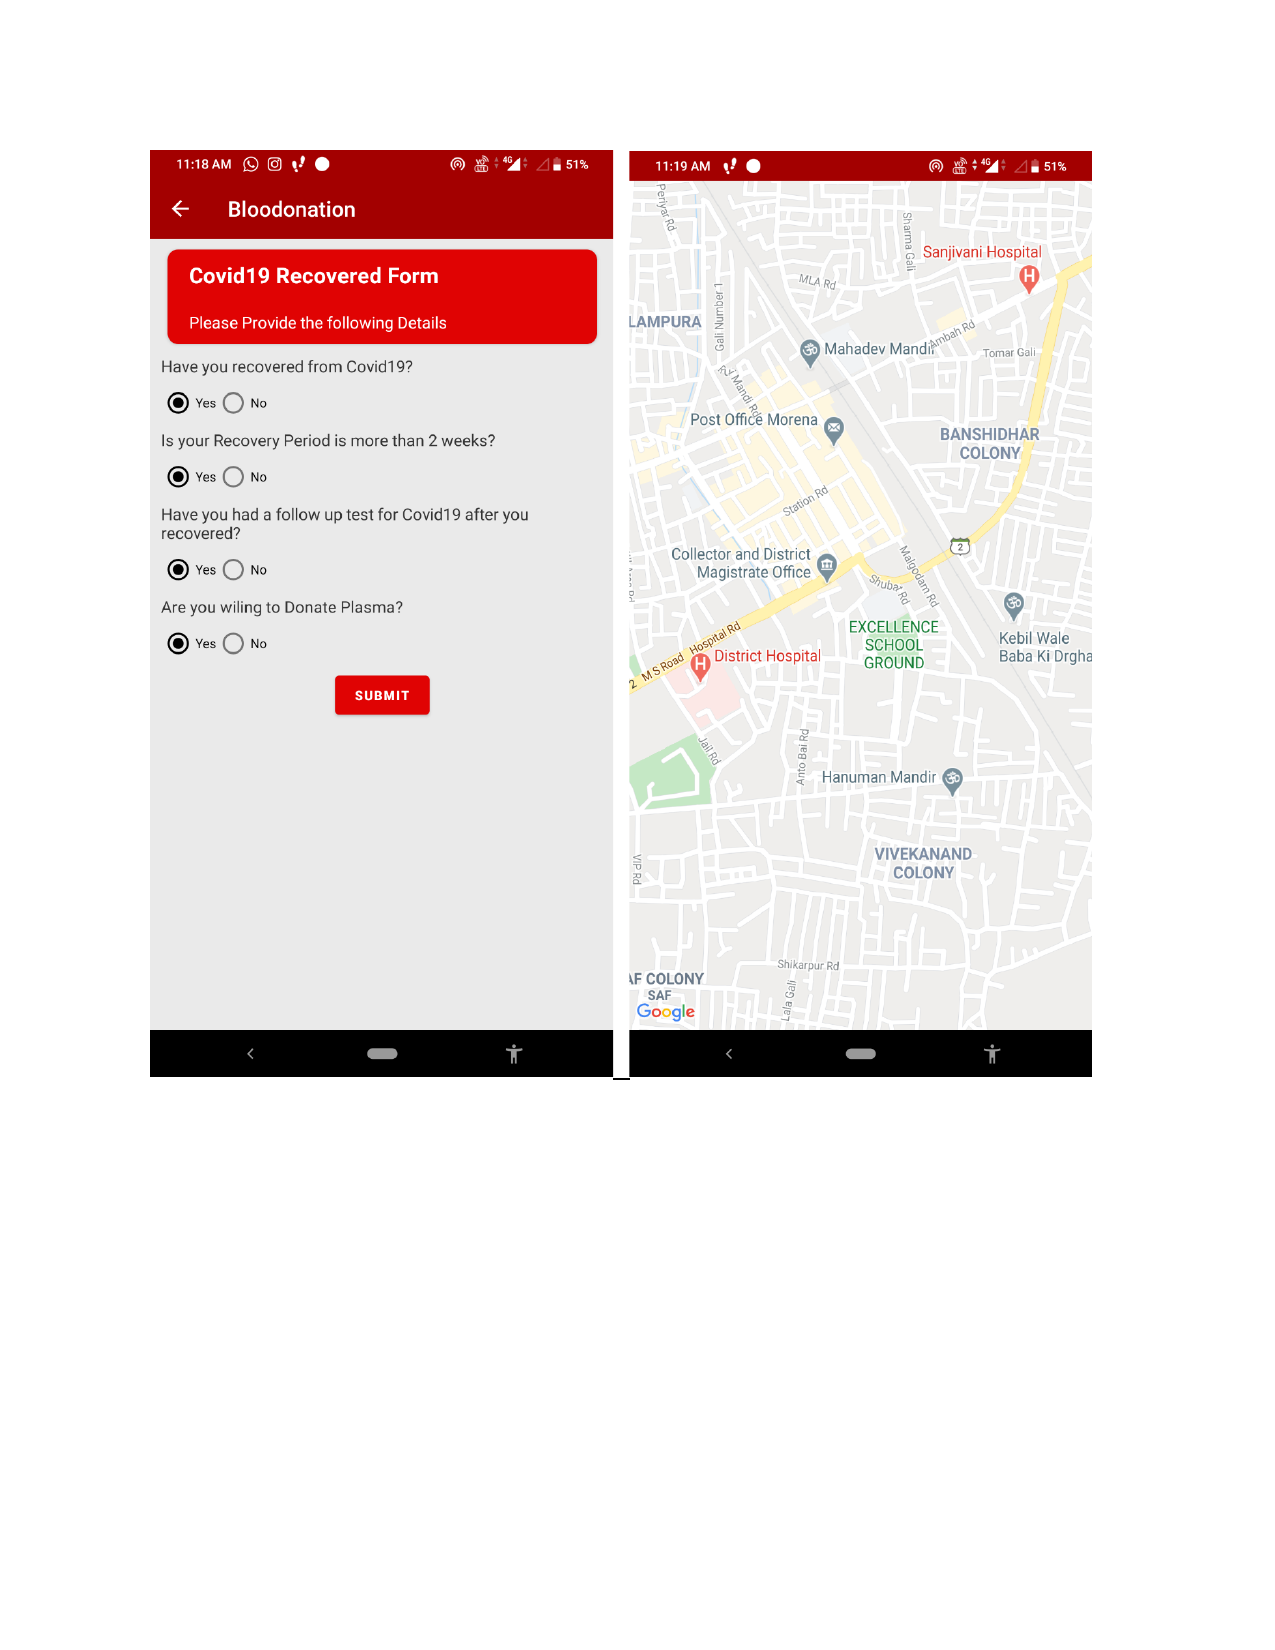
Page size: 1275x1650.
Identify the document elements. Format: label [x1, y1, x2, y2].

picture [150, 150, 614, 1077]
picture [629, 151, 1092, 1077]
